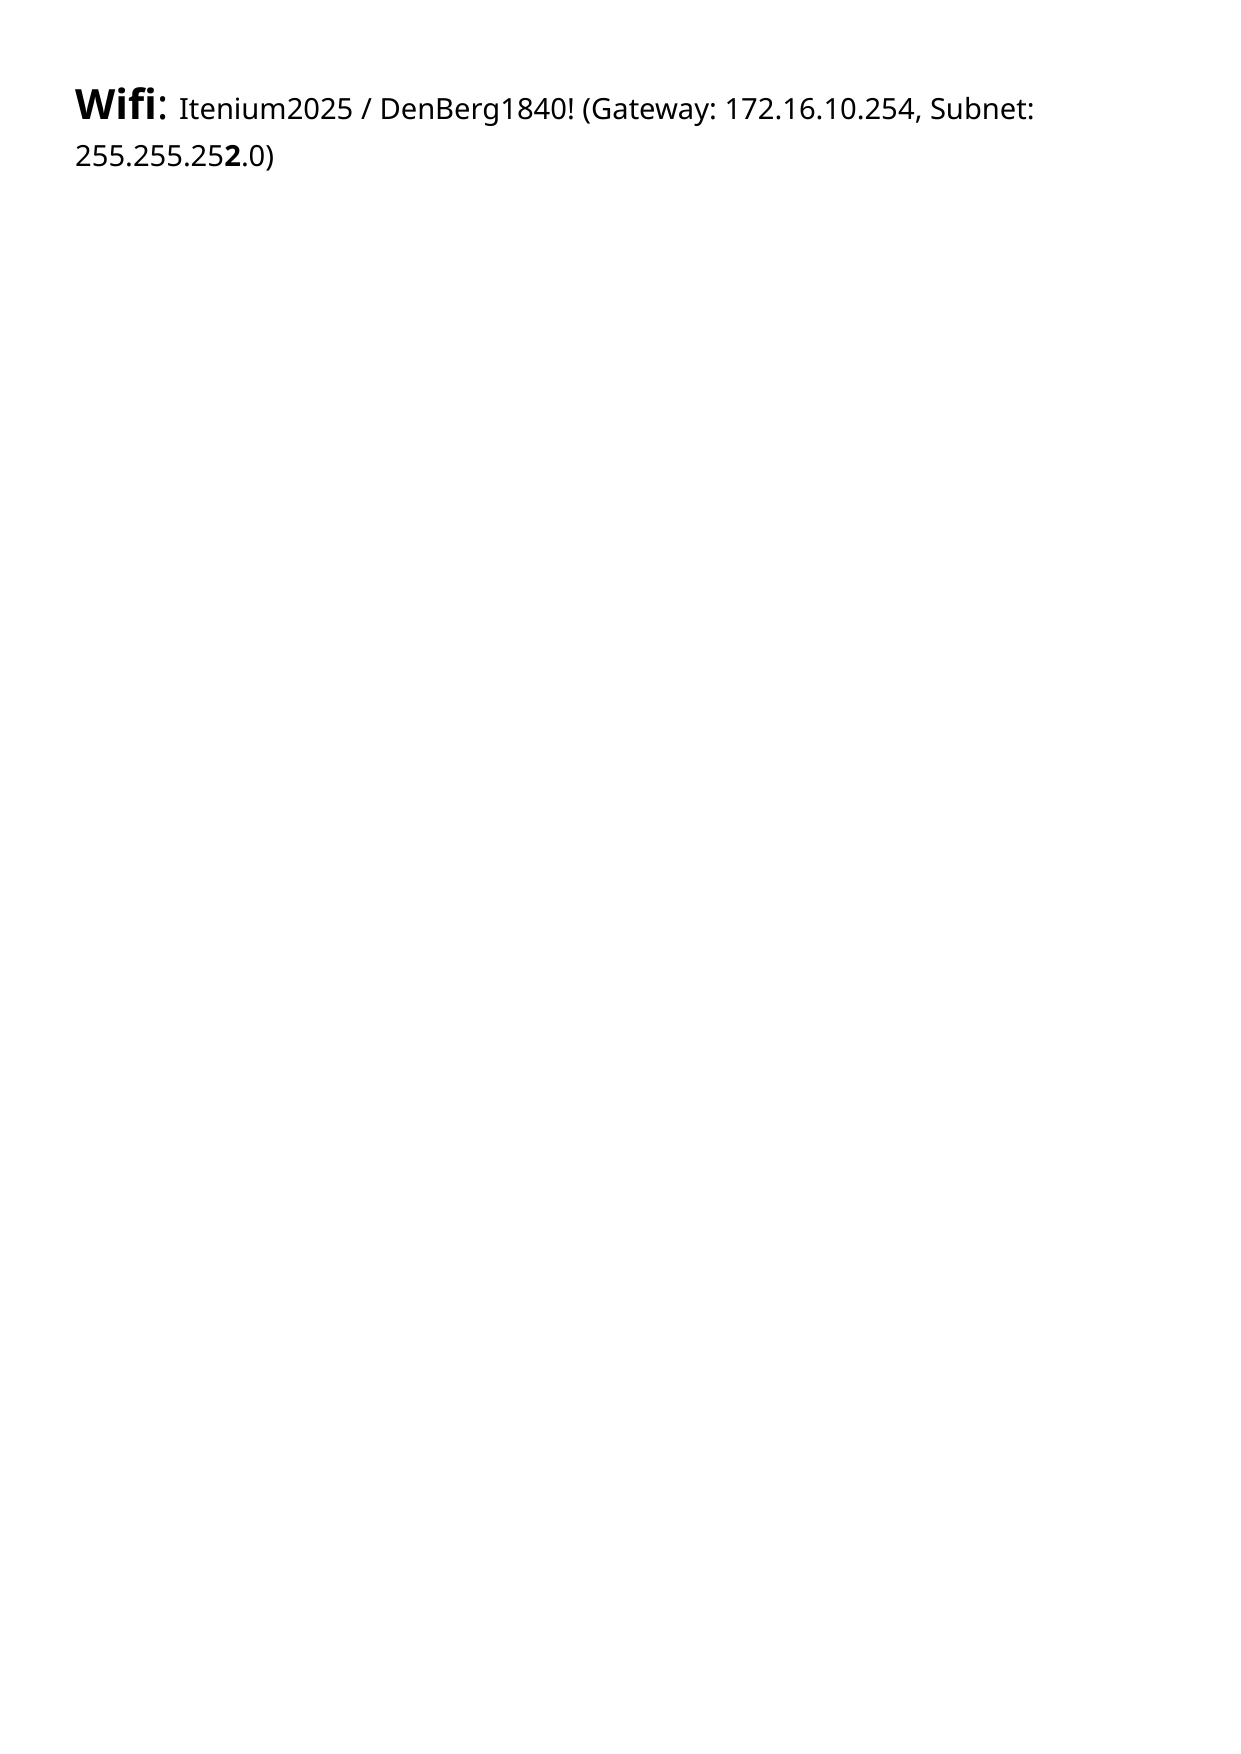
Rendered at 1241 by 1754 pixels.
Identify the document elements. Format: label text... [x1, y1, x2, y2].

subtitle Wifi: Itenium2025 / DenBerg1840! (Gateway: 172.16.10.254, Subnet: 255.255.252.0) [75, 75, 1165, 174]
